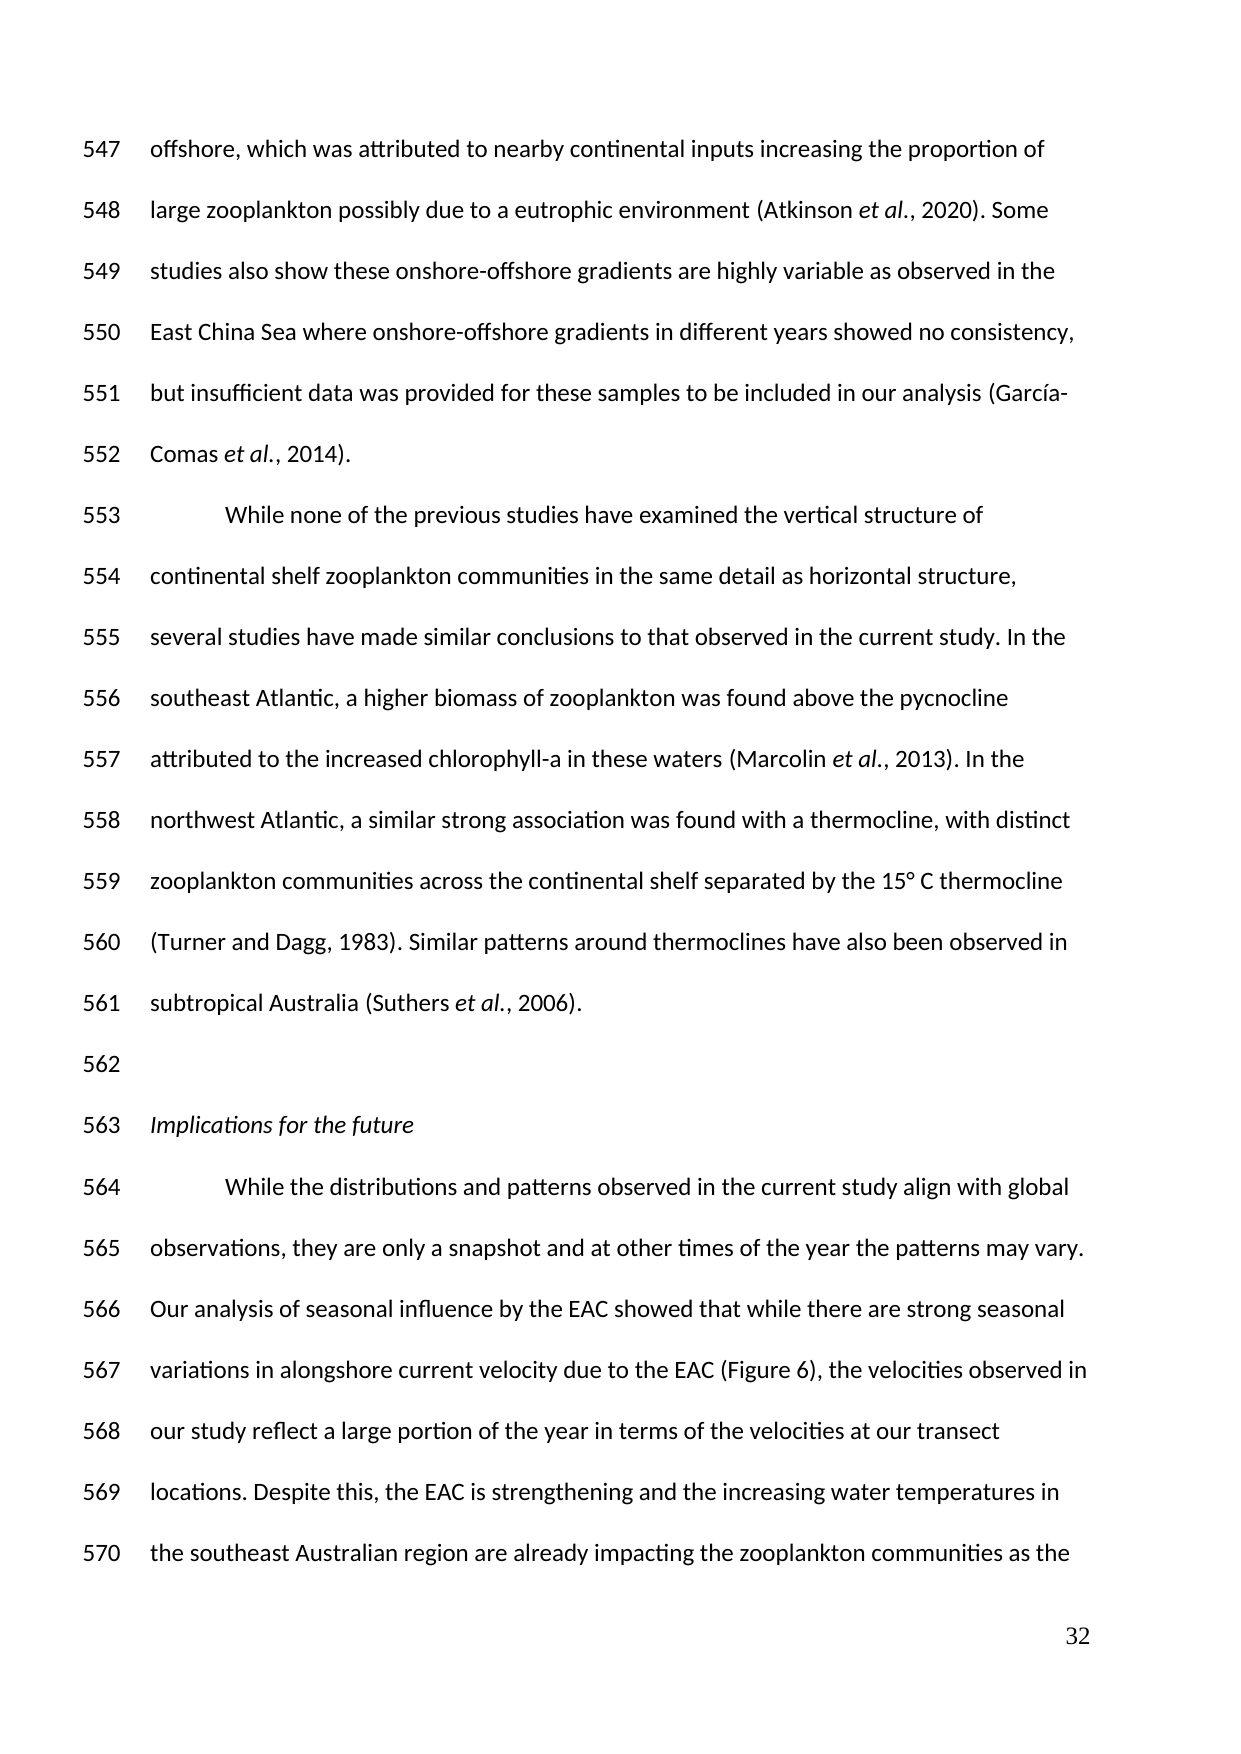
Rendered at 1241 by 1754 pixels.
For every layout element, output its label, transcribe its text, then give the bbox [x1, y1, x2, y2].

text Implications for the future [150, 1109, 1090, 1140]
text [150, 1171, 1090, 1567]
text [150, 133, 1090, 469]
text While none of the previous studies have examined the vertical structure of continental shelf zooplankton communities in the same detail as horizontal structure, several studies have made similar conclusions to that observed in the current study. In the southeast Atlantic, a higher biomass of zooplankton was found above the pycnocline attributed to the increased chlorophyll-a in these waters (Marcolin et al., 2013). In the northwest Atlantic, a similar strong association was found with a thermocline, with distinct zooplankton communities across the continental shelf separated by the 15° C thermocline (Turner and Dagg, 1983). Similar patterns around thermoclines have also been observed in subtropical Australia (Suthers et al., 2006). [150, 499, 1090, 1018]
